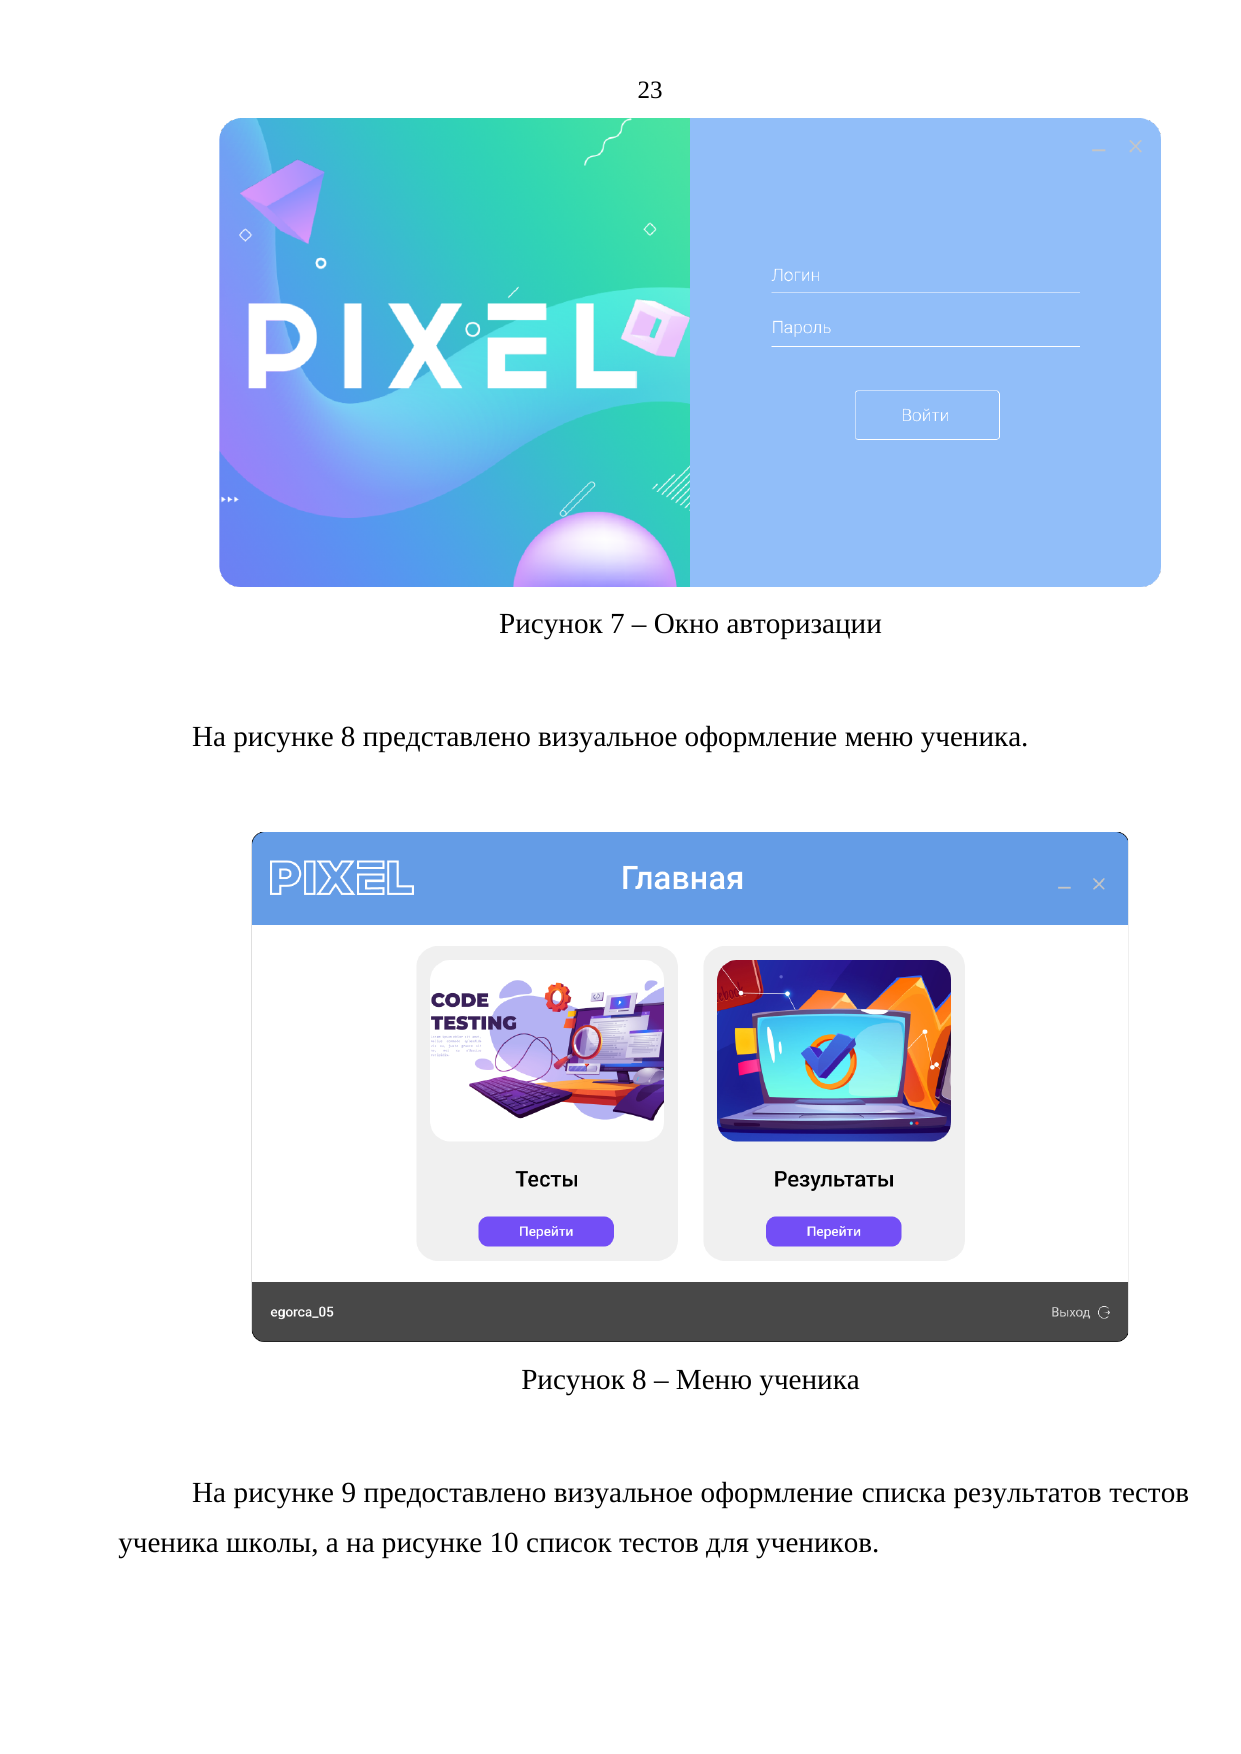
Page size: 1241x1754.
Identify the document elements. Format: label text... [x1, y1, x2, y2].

text На рисунке 9 предоставлено визуальное оформление списка результатов тестов ученика школы, а на рисунке 10 список тестов для учеников. [118, 1475, 1189, 1558]
picture [219, 118, 1161, 587]
picture [251, 832, 1129, 1342]
text Рисунок 8 – Меню ученика [118, 1362, 1189, 1395]
text Рисунок 7 – Окно авторизации [118, 606, 1189, 640]
text На рисунке 8 представлено визуальное оформление меню ученика. [118, 719, 1189, 753]
